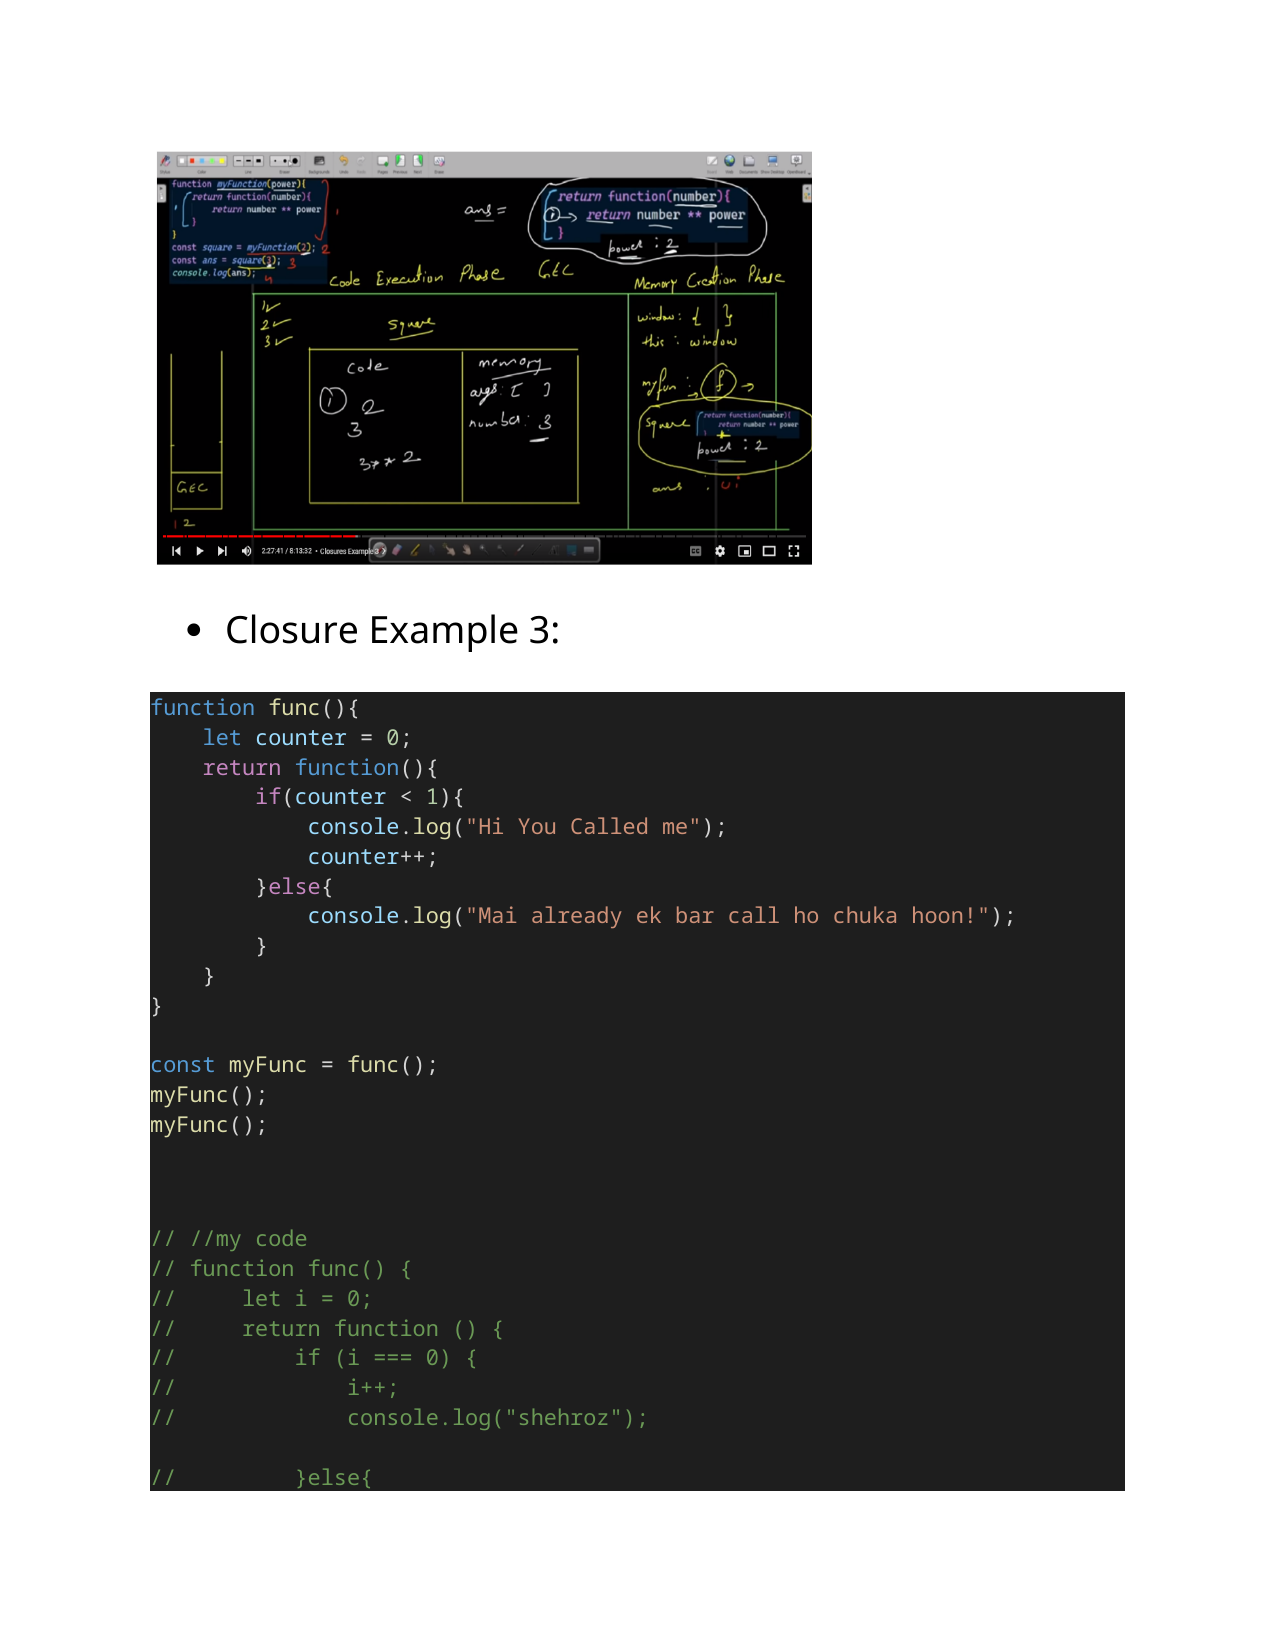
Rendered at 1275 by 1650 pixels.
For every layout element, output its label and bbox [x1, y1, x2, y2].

picture [150, 150, 816, 569]
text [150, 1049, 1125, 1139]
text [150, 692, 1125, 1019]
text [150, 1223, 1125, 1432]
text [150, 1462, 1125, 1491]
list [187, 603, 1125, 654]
